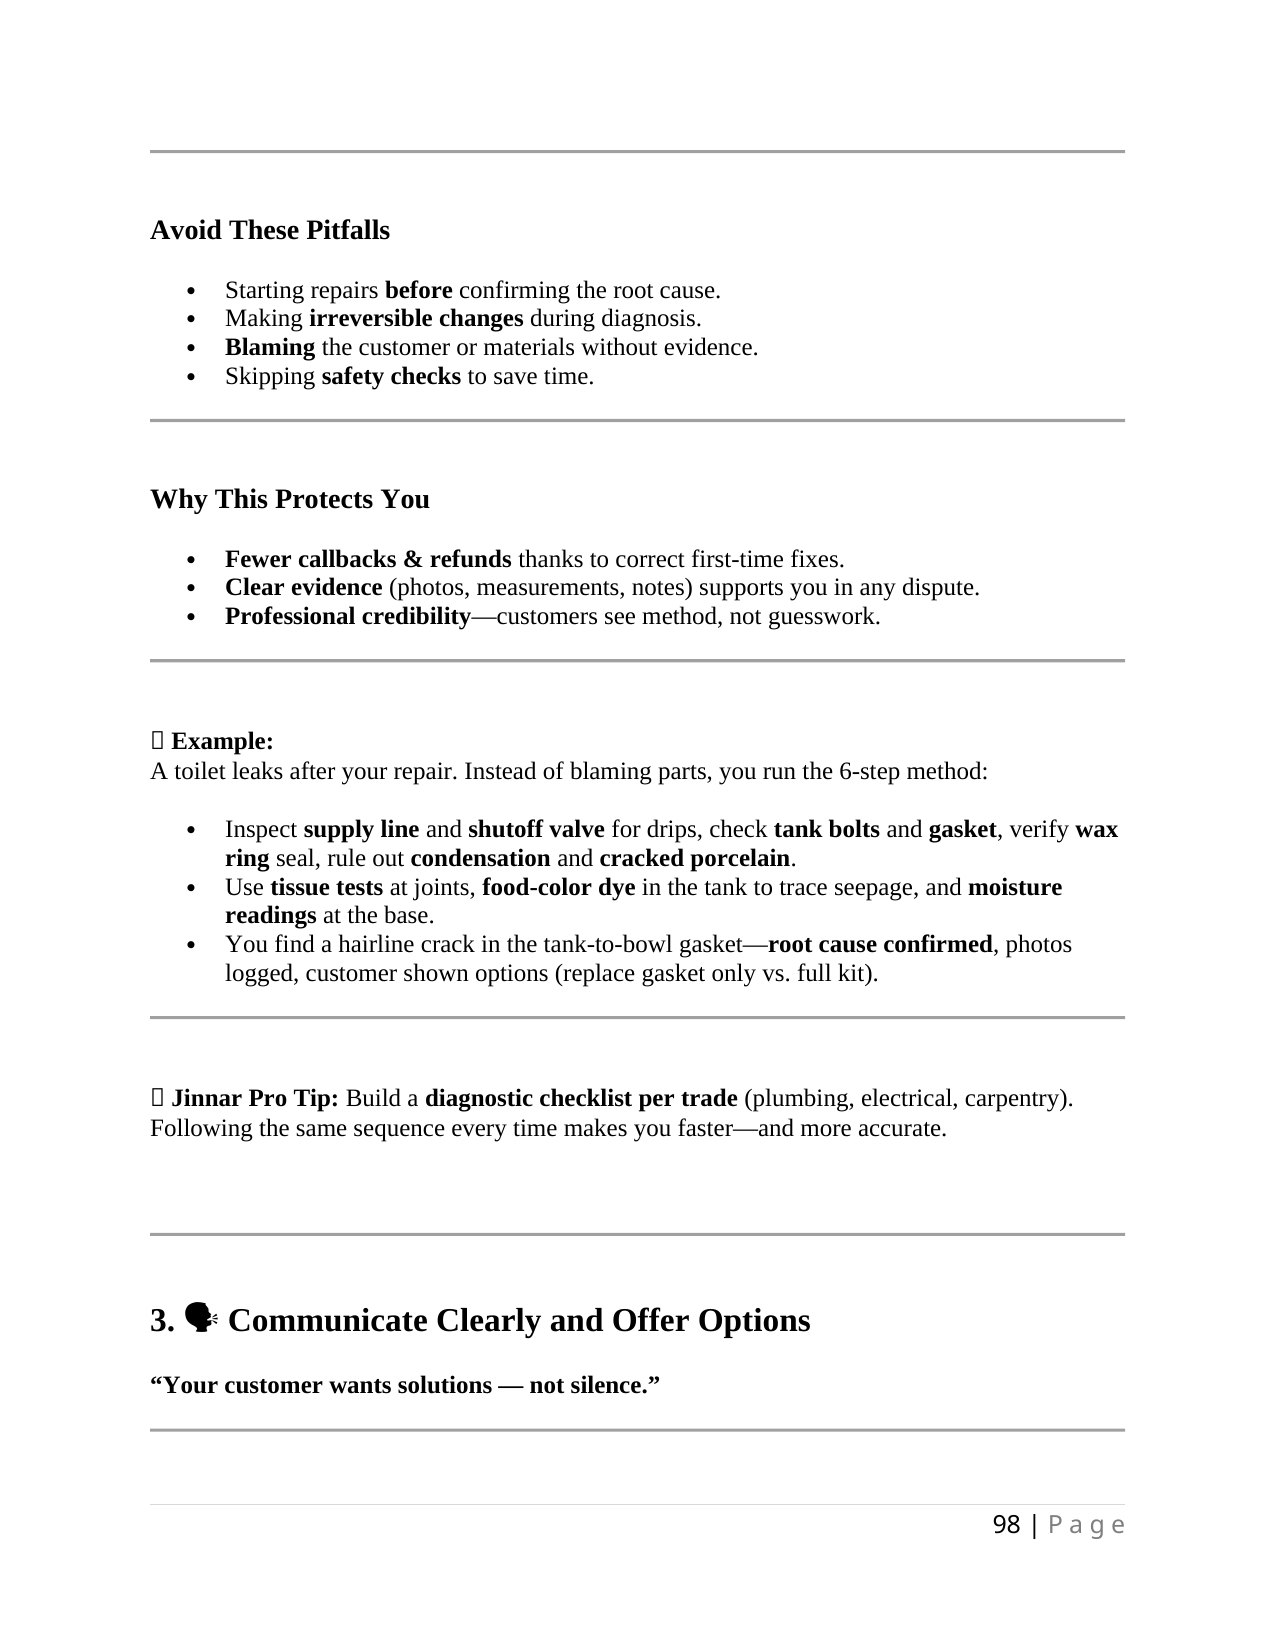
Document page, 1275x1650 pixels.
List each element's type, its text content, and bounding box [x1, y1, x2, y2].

text 📌 Example: A toilet leaks after your repair. Instead of blaming parts, you run the 6-step method: [150, 722, 1125, 785]
list Starting repairs before confirming the root cause. [187, 275, 1125, 303]
text Why This Protects You [150, 482, 1125, 514]
text 3. 🗣️ Communicate Clearly and Offer Options [150, 1296, 1125, 1341]
list You find a hairline crack in the tank-to-bowl gasket—root cause confirmed, photos logged, customer shown options (replace gasket only vs. full kit). [187, 929, 1125, 987]
list Fewer callbacks & refunds thanks to correct first-time fixes. [187, 544, 1125, 572]
list Making irreversible changes during diagnosis. [187, 303, 1125, 332]
text “Your customer wants solutions — not silence.” [150, 1371, 1125, 1399]
list Clear evidence (photos, measurements, notes) supports you in any dispute. [187, 572, 1125, 601]
list Blaming the customer or materials without evidence. [187, 332, 1125, 361]
list Use tissue tests at joints, food-color dye in the tank to trace seepage, and moisture readings at the base. [187, 872, 1125, 929]
list Professional credibility—customers see method, not guesswork. [187, 601, 1125, 630]
list Skipping safety checks to save time. [187, 361, 1125, 390]
text Avoid These Pitfalls [150, 213, 1125, 246]
list Inspect supply line and shutoff valve for drips, check tank bolts and gasket, verify wax ring seal, rule out condensation and cracked porcelain. [187, 814, 1125, 872]
text 💡 Jinnar Pro Tip: Build a diagnostic checklist per trade (plumbing, electrical, carpentry). Following the same sequence every time makes you faster—and more accurate. [150, 1079, 1125, 1142]
